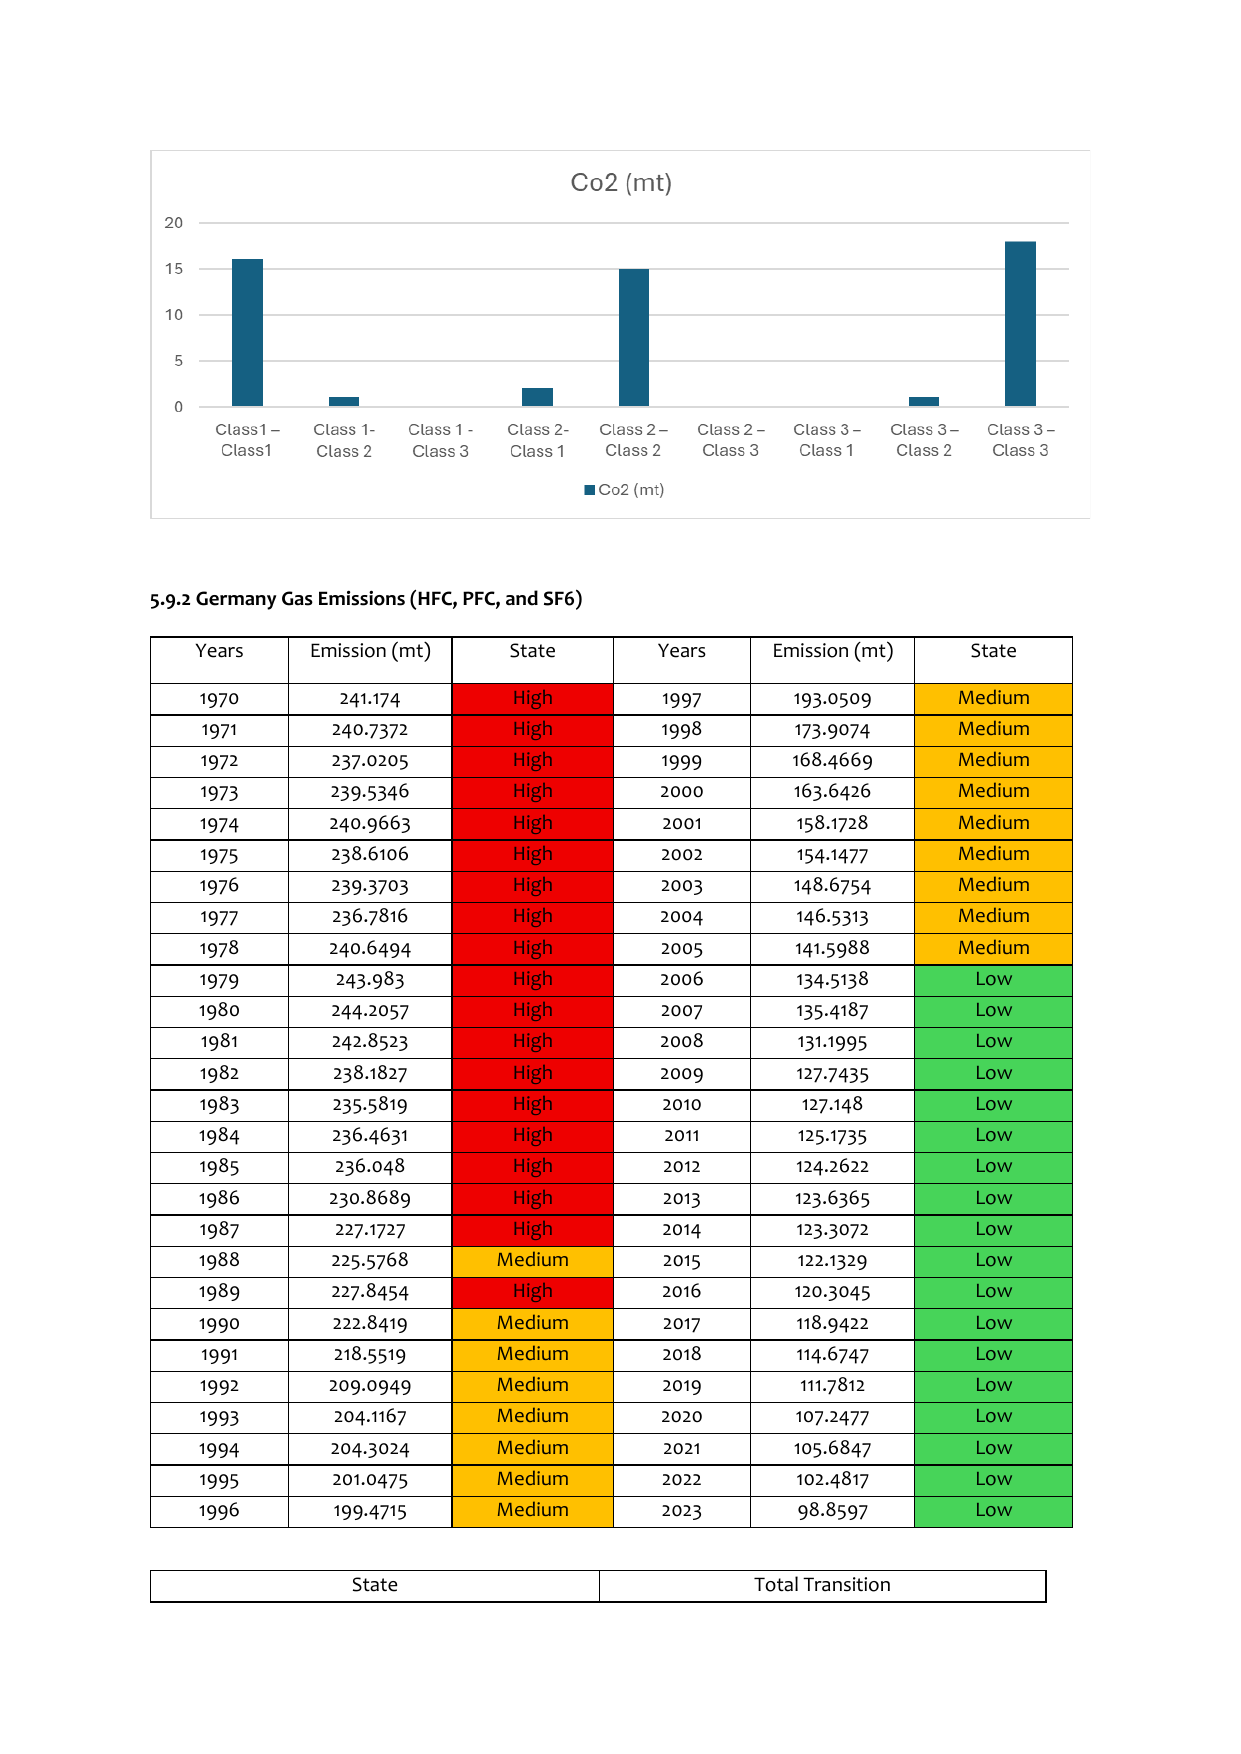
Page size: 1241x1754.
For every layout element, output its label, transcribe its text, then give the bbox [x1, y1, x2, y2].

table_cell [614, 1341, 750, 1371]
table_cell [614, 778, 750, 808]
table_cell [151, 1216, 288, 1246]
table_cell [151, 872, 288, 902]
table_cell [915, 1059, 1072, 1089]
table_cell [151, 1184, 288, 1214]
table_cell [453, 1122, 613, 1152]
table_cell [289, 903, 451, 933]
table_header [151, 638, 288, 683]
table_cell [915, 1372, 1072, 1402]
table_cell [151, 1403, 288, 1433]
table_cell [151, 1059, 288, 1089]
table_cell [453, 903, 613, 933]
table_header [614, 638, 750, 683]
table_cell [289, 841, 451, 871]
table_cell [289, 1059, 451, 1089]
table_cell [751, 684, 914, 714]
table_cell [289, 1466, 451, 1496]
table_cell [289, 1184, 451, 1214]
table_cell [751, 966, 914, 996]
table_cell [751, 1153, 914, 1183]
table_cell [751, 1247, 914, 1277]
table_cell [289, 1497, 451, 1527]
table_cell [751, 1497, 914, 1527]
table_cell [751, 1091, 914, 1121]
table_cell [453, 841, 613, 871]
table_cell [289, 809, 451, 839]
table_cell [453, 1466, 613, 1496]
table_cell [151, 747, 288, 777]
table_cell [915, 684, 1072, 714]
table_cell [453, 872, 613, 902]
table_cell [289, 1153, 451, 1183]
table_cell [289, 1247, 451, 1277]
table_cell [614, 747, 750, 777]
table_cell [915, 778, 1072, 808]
subtitle 5.9.2 Germany Gas Emissions (HFC, PFC, and SF6) [150, 586, 1090, 611]
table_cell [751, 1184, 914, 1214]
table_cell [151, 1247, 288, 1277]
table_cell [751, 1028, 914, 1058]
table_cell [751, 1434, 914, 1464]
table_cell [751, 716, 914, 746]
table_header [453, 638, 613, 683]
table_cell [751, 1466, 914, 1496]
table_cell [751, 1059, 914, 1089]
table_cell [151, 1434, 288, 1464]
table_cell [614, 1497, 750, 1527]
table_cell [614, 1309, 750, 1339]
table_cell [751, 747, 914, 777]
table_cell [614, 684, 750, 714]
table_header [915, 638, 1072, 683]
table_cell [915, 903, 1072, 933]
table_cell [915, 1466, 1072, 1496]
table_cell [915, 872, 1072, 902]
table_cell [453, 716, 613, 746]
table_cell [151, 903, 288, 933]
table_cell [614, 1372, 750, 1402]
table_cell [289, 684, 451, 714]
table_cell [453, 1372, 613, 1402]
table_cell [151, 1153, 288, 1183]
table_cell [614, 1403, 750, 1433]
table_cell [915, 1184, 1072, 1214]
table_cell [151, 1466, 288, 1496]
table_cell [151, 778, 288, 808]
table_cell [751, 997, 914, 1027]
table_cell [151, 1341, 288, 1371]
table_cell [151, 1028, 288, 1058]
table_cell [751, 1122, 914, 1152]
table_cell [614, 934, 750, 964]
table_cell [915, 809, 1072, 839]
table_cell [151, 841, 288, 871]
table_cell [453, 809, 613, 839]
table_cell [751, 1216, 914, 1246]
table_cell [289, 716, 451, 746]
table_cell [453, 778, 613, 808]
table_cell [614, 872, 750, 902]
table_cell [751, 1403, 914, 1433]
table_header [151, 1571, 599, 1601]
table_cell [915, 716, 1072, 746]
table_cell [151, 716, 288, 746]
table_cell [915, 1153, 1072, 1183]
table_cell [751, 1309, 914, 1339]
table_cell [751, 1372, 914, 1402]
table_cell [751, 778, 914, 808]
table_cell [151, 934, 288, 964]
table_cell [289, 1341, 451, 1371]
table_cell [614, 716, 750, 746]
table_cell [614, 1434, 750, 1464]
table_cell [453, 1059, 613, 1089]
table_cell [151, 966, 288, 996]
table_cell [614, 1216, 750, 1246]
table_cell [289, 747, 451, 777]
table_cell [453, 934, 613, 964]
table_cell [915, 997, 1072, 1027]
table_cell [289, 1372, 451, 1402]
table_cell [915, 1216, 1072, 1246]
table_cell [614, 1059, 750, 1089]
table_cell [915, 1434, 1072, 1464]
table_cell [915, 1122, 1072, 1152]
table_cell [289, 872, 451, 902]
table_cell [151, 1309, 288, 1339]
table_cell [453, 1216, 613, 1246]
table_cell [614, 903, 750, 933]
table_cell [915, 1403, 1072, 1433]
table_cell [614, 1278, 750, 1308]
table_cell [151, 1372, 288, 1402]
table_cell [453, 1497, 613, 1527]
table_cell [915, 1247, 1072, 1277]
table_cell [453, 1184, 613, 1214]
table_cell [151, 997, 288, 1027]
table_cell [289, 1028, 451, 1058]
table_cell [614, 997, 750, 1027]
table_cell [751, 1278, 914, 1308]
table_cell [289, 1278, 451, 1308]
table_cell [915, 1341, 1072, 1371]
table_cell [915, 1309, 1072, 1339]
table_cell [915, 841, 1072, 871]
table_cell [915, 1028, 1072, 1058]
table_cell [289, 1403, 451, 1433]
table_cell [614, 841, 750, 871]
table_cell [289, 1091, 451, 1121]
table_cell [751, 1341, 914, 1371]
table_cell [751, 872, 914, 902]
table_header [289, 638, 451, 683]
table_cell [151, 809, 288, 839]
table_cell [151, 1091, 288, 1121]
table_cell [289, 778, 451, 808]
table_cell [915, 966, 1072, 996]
picture [150, 150, 1091, 519]
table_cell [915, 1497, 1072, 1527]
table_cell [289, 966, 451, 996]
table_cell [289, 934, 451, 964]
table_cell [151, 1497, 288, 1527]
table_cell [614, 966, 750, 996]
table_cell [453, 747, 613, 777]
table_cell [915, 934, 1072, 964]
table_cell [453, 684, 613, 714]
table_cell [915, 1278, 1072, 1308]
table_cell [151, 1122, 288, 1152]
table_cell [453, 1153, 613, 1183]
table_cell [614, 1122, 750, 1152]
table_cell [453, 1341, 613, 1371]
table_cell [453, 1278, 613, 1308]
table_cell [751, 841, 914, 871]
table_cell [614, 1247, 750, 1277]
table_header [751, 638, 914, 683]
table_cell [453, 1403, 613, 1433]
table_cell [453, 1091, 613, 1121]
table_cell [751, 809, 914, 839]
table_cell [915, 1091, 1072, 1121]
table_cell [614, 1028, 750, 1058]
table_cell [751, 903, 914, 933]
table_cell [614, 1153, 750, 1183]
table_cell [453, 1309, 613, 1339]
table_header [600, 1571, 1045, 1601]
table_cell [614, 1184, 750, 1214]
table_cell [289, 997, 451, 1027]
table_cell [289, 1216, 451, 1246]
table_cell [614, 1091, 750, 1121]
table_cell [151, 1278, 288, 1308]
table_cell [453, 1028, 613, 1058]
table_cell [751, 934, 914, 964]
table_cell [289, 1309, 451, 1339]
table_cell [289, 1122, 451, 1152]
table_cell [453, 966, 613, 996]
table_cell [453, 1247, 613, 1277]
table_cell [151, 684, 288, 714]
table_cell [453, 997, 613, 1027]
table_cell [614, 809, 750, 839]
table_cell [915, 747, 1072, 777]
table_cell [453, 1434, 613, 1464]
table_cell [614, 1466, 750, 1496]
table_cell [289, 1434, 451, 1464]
